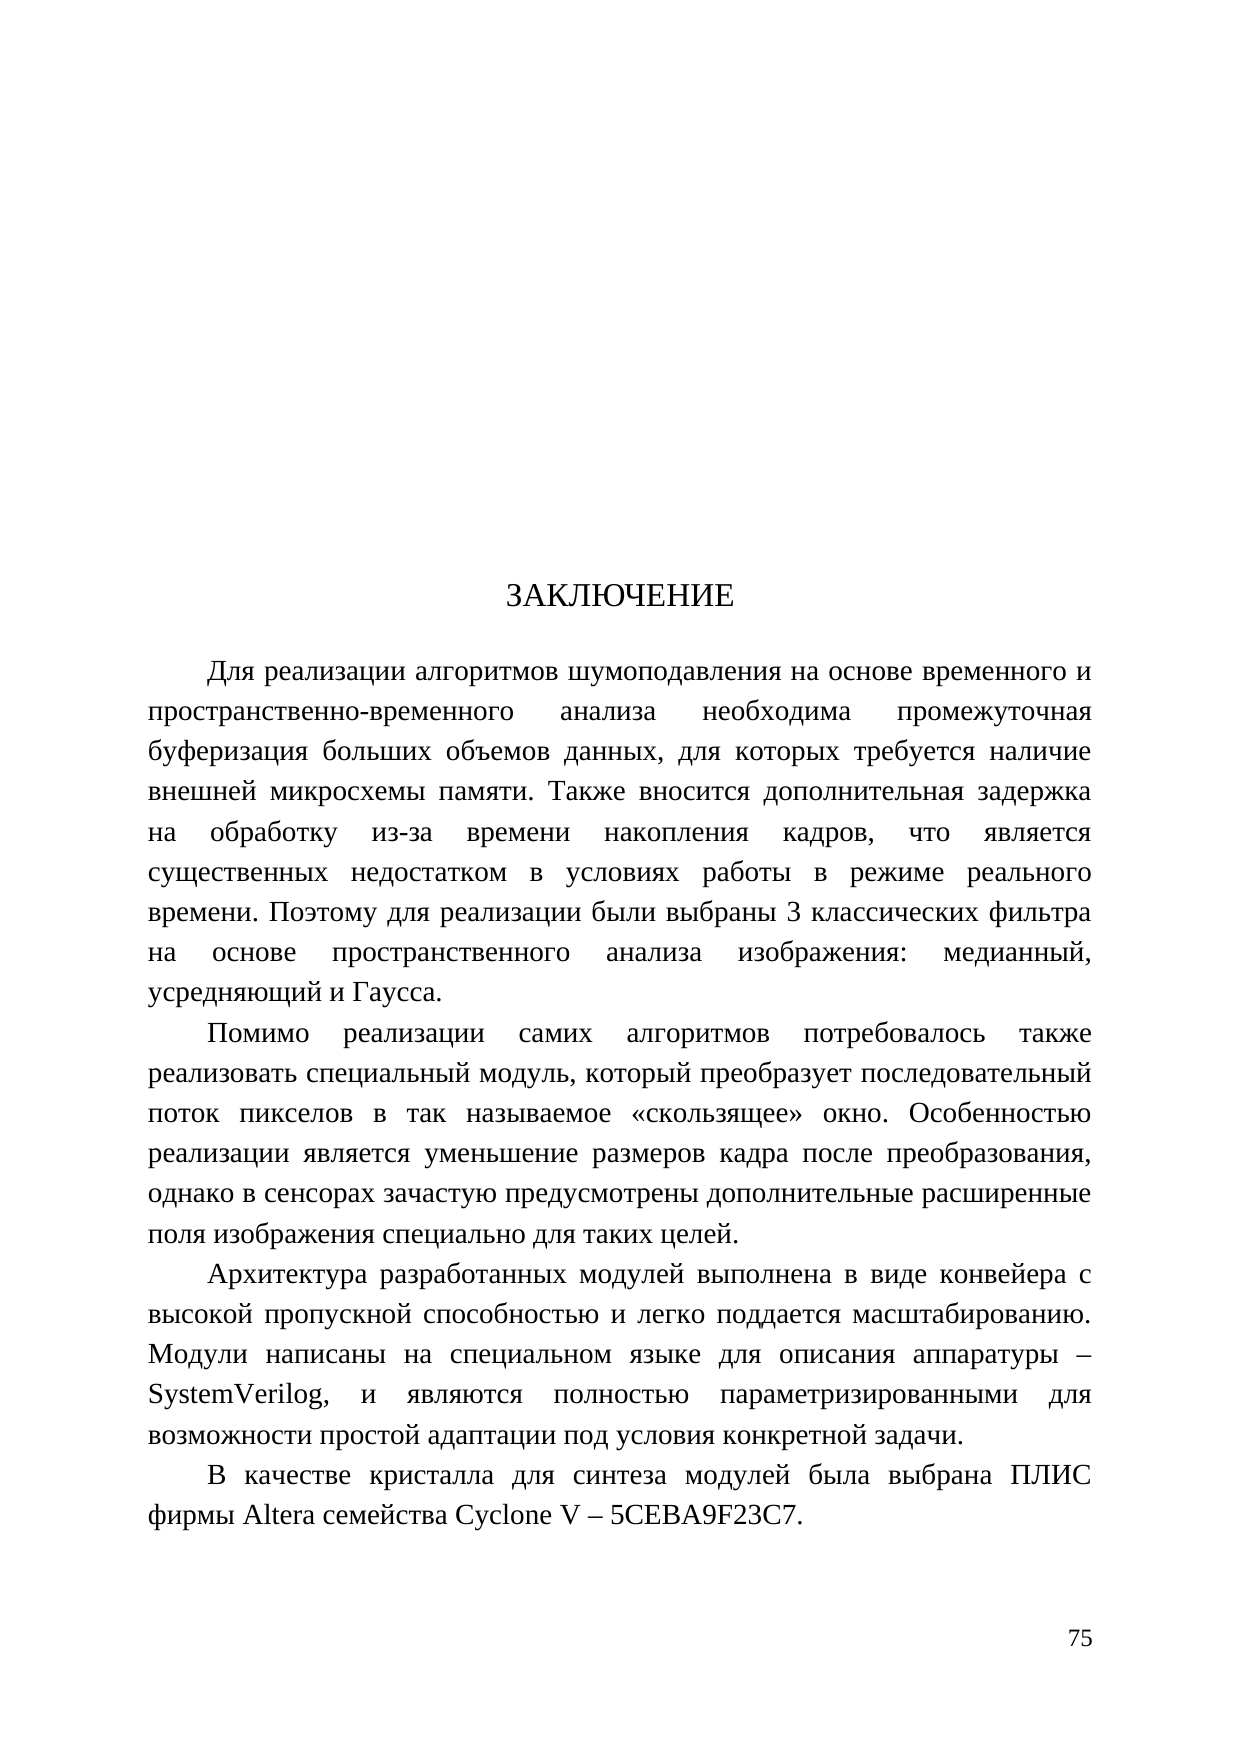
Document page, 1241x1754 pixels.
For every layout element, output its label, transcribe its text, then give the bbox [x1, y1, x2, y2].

text Для реализации алгоритмов шумоподавления на основе временного и пространственно-временного анализа необходима промежуточная буферизация больших объемов данных, для которых требуется наличие внешней микросхемы памяти. Также вносится дополнительная задержка на обработку из-за времени накопления кадров, что является существенных недостатком в условиях работы в режиме реального времени. Поэтому для реализации были выбраны 3 классических фильтра на основе пространственного анализа изображения: медианный, усредняющий и Гаусса. [148, 653, 1092, 1008]
subtitle ЗАКЛЮЧЕНИЕ [148, 575, 1092, 613]
text Помимо реализации самих алгоритмов потребовалось также реализовать специальный модуль, который преобразует последовательный поток пикселов в так называемое «скользящее» окно. Особенностью реализации является уменьшение размеров кадра после преобразования, однако в сенсорах зачастую предусмотрены дополнительные расширенные поля изображения специально для таких целей. [148, 1015, 1092, 1249]
text Архитектура разработанных модулей выполнена в виде конвейера с высокой пропускной способностью и легко поддается масштабированию. Модули написаны на специальном языке для описания аппаратуры – SystemVerilog, и являются полностью параметризированными для возможности простой адаптации под условия конкретной задачи. [148, 1256, 1092, 1450]
text В качестве кристалла для синтеза модулей была выбрана ПЛИС фирмы Altera семейства Cyclone V – 5CEBA9F23C7. [148, 1457, 1092, 1531]
